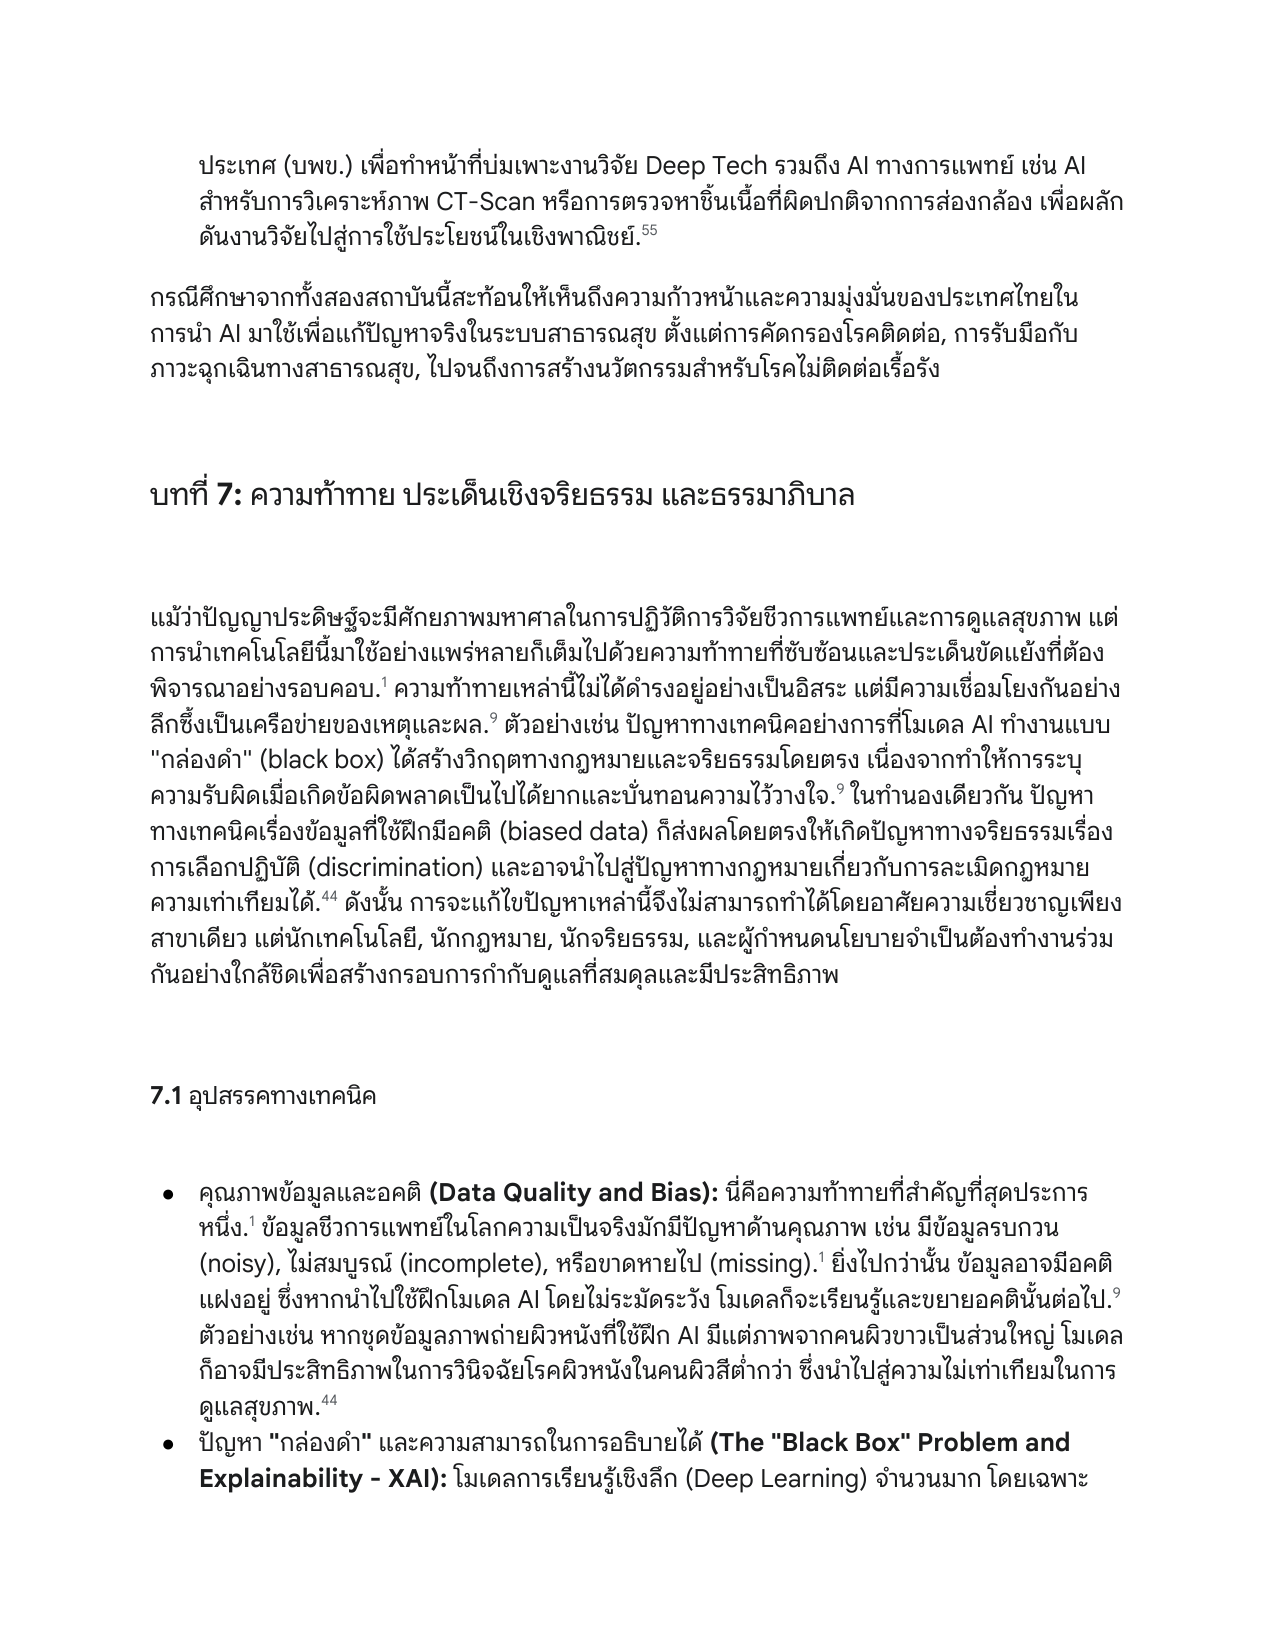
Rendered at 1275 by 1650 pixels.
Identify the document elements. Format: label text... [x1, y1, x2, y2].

text กรณีศึกษาจากทั้งสองสถาบันนี้สะท้อนให้เห็นถึงความก้าวหน้าและความมุ่งมั่นของประเทศไทยในการนำ AI มาใช้เพื่อแก้ปัญหาจริงในระบบสาธารณสุข ตั้งแต่การคัดกรองโรคติดต่อ, การรับมือกับภาวะฉุกเฉินทางสาธารณสุข, ไปจนถึงการสร้างนวัตกรรมสำหรับโรคไม่ติดต่อเรื้อรัง [150, 282, 1125, 385]
list คุณภาพข้อมูลและอคติ (Data Quality and Bias): นี่คือความท้าทายที่สำคัญที่สุดประการหนึ่ง.1 ข้อมูลชีวการแพทย์ในโลกความเป็นจริงมักมีปัญหาด้านคุณภาพ เช่น มีข้อมูลรบกวน (noisy), ไม่สมบูรณ์ (incomplete), หรือขาดหายไป (missing).1 ยิ่งไปกว่านั้น ข้อมูลอาจมีอคติแฝงอยู่ ซึ่งหากนำไปใช้ฝึกโมเดล AI โดยไม่ระมัดระวัง โมเดลก็จะเรียนรู้และขยายอคตินั้นต่อไป.9 ตัวอย่างเช่น หากชุดข้อมูลภาพถ่ายผิวหนังที่ใช้ฝึก AI มีแต่ภาพจากคนผิวขาวเป็นส่วนใหญ่ โมเดลก็อาจมีประสิทธิภาพในการวินิจฉัยโรคผิวหนังในคนผิวสีต่ำกว่า ซึ่งนำไปสู่ความไม่เท่าเทียมในการดูแลสุขภาพ.44 [161, 1177, 1125, 1423]
text แม้ว่าปัญญาประดิษฐ์จะมีศักยภาพมหาศาลในการปฏิวัติการวิจัยชีวการแพทย์และการดูแลสุขภาพ แต่การนำเทคโนโลยีนี้มาใช้อย่างแพร่หลายก็เต็มไปด้วยความท้าทายที่ซับซ้อนและประเด็นขัดแย้งที่ต้องพิจารณาอย่างรอบคอบ.1 ความท้าทายเหล่านี้ไม่ได้ดำรงอยู่อย่างเป็นอิสระ แต่มีความเชื่อมโยงกันอย่างลึกซึ้งเป็นเครือข่ายของเหตุและผล.9 ตัวอย่างเช่น ปัญหาทางเทคนิคอย่างการที่โมเดล AI ทำงานแบบ "กล่องดำ" (black box) ได้สร้างวิกฤตทางกฎหมายและจริยธรรมโดยตรง เนื่องจากทำให้การระบุความรับผิดเมื่อเกิดข้อผิดพลาดเป็นไปได้ยากและบั่นทอนความไว้วางใจ.9 ในทำนองเดียวกัน ปัญหาทางเทคนิคเรื่องข้อมูลที่ใช้ฝึกมีอคติ (biased data) ก็ส่งผลโดยตรงให้เกิดปัญหาทางจริยธรรมเรื่องการเลือกปฏิบัติ (discrimination) และอาจนำไปสู่ปัญหาทางกฎหมายเกี่ยวกับการละเมิดกฎหมายความเท่าเทียมได้.44 ดังนั้น การจะแก้ไขปัญหาเหล่านี้จึงไม่สามารถทำได้โดยอาศัยความเชี่ยวชาญเพียงสาขาเดียว แต่นักเทคโนโลยี, นักกฎหมาย, นักจริยธรรม, และผู้กำหนดนโยบายจำเป็นต้องทำงานร่วมกันอย่างใกล้ชิดเพื่อสร้างกรอบการกำกับดูแลที่สมดุลและมีประสิทธิภาพ [150, 602, 1125, 990]
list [161, 1427, 1125, 1494]
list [161, 150, 1125, 253]
subtitle 7.1 อุปสรรคทางเทคนิค [150, 1081, 1125, 1112]
subtitle บทที่ 7: ความท้าทาย ประเด็นเชิงจริยธรรม และธรรมาภิบาล [150, 475, 1125, 514]
